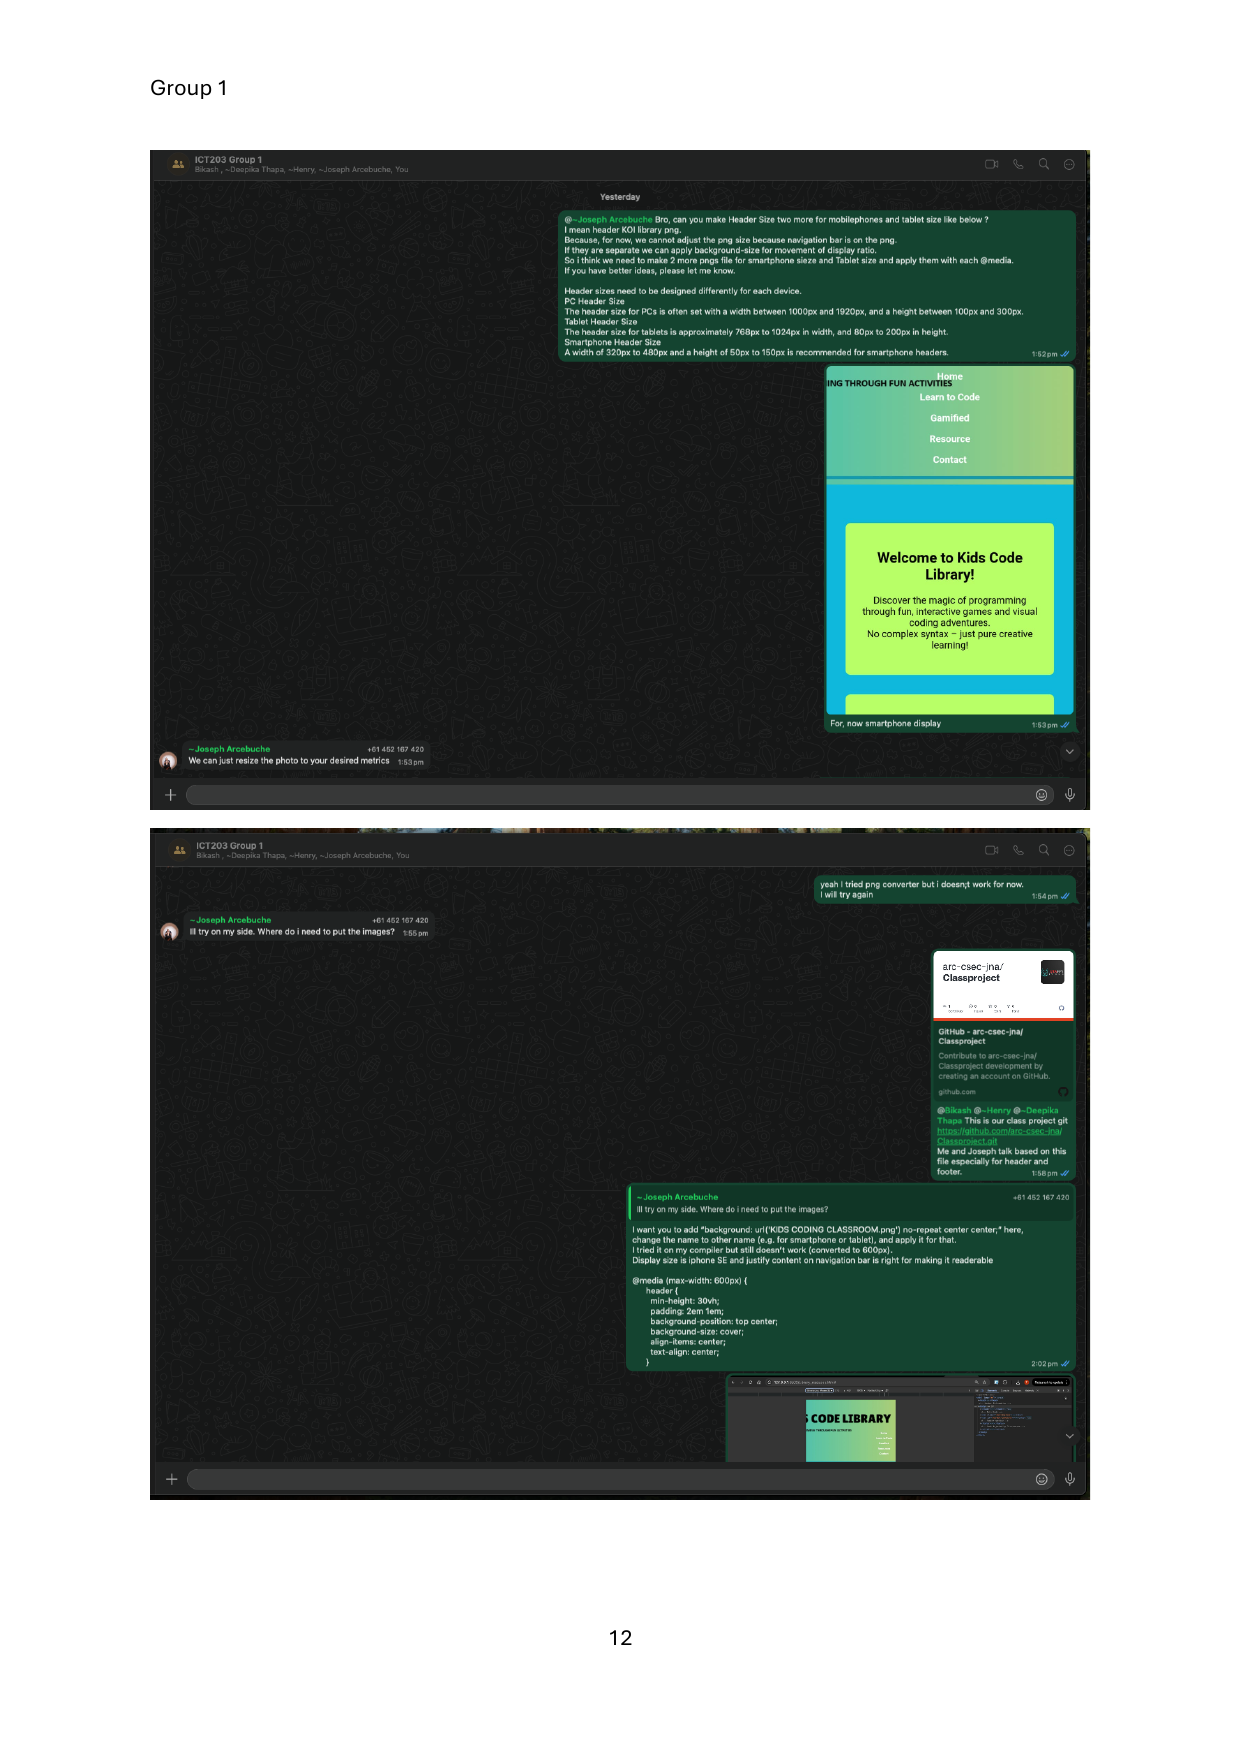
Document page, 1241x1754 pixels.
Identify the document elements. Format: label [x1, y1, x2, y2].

picture [150, 150, 1091, 810]
picture [150, 828, 1091, 1500]
